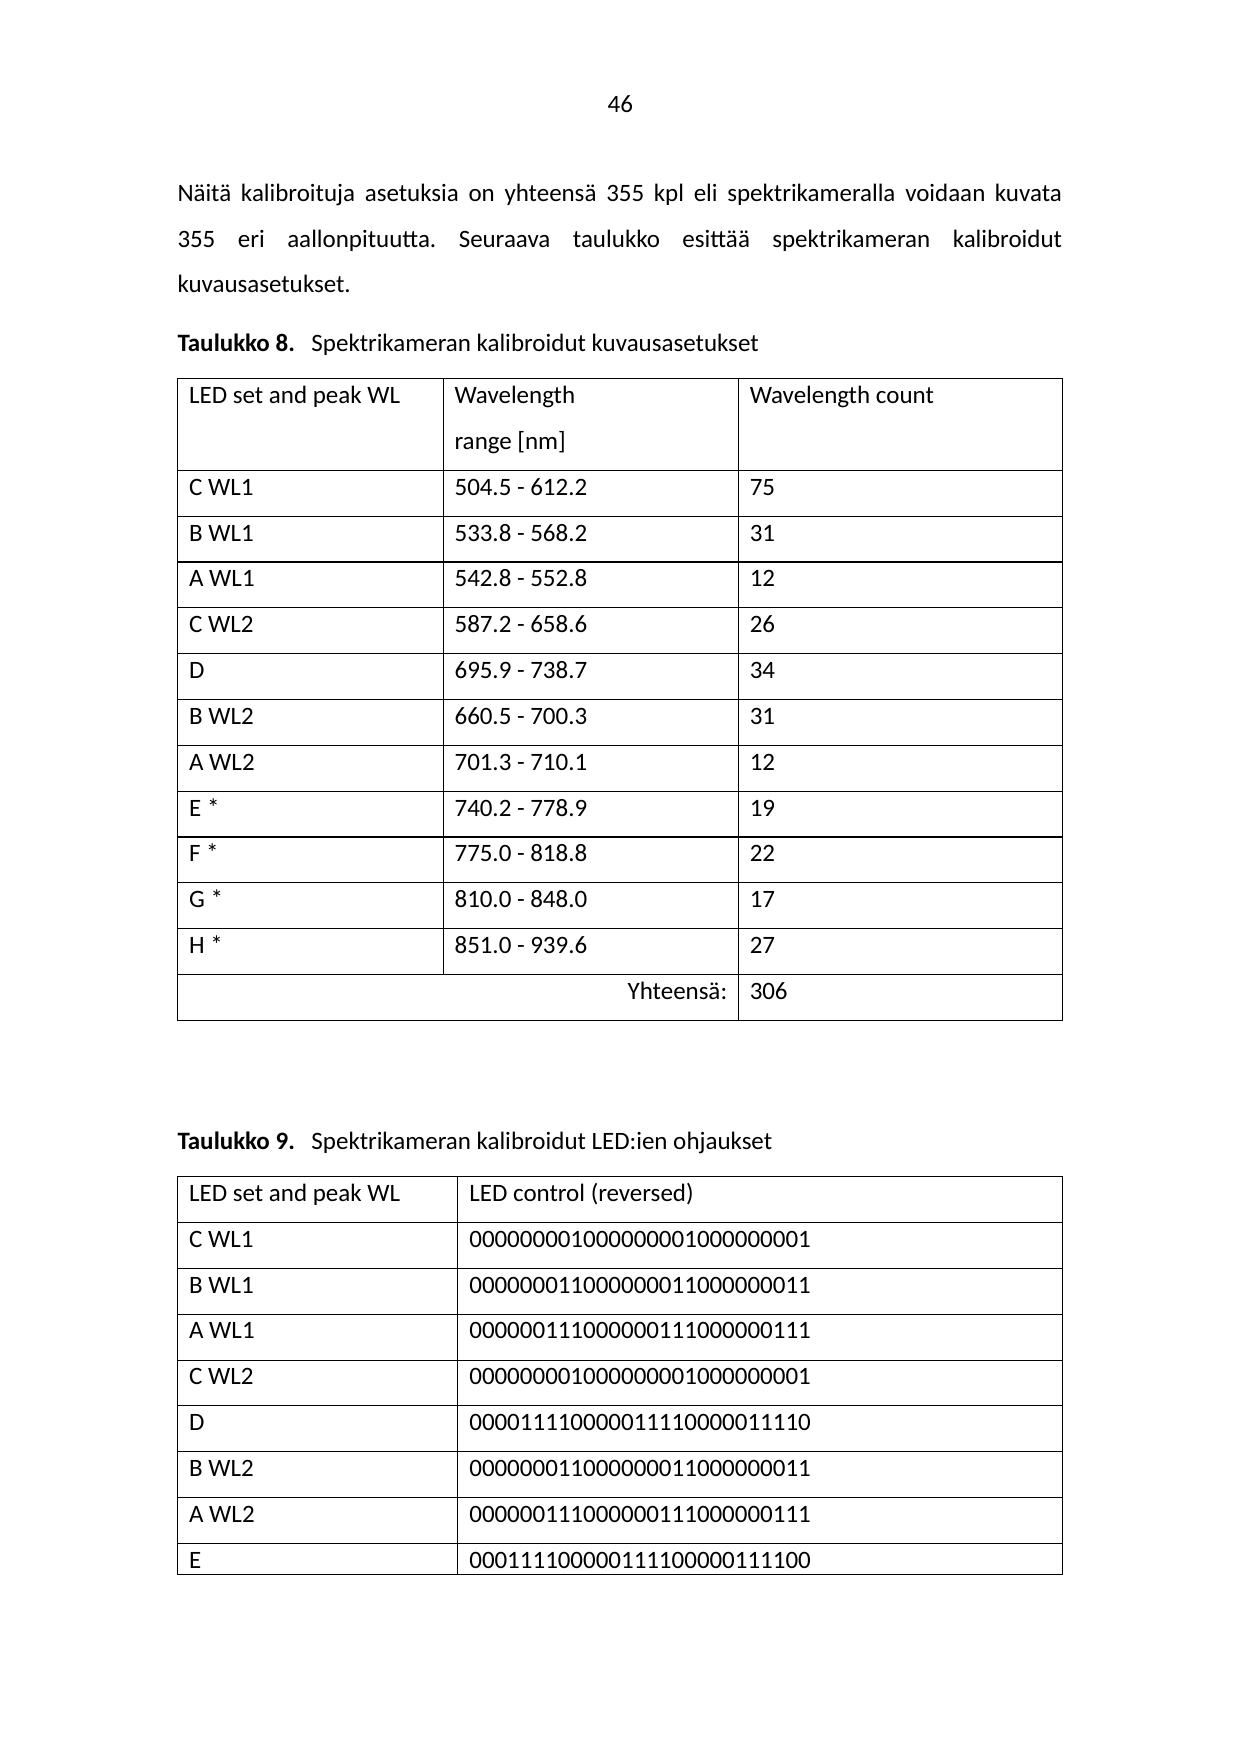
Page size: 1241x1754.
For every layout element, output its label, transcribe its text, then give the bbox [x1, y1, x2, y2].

table_cell 31 [739, 517, 1062, 561]
table_cell B WL1 [178, 1269, 457, 1314]
table_cell E * [178, 792, 443, 836]
table_cell 851.0 - 939.6 [444, 929, 738, 974]
table_cell E [178, 1544, 457, 1574]
table_cell 26 [739, 608, 1062, 653]
table_cell 31 [739, 700, 1062, 745]
table_cell B WL2 [178, 1452, 457, 1497]
table_cell 701.3 - 710.1 [444, 746, 738, 791]
table_cell 000000011000000011000000011 [458, 1452, 1062, 1497]
table_header Wavelength count [739, 379, 1062, 470]
table_cell 75 [739, 471, 1062, 516]
table_cell F * [178, 838, 443, 882]
table_cell 000000001000000001000000001 [458, 1223, 1062, 1268]
table_cell 542.8 - 552.8 [444, 563, 738, 607]
table_header LED control (reversed) [458, 1177, 1062, 1222]
table_cell 27 [739, 929, 1062, 974]
table_cell 660.5 - 700.3 [444, 700, 738, 745]
table_cell 504.5 - 612.2 [444, 471, 738, 516]
table_cell A WL2 [178, 746, 443, 791]
table_cell 34 [739, 654, 1062, 699]
table_cell C WL1 [178, 471, 443, 516]
table_cell 695.9 - 738.7 [444, 654, 738, 699]
table_cell 12 [739, 746, 1062, 791]
text Näitä kalibroituja asetuksia on yhteensä 355 kpl eli spektrikameralla voidaan kuvata 355 eri aallonpituutta. Seuraava taulukko esittää spektrikameran kalibroidut kuvausasetukset. [177, 177, 1063, 299]
table_cell 587.2 - 658.6 [444, 608, 738, 653]
table_header Wavelength range [nm] [444, 379, 738, 470]
table_cell A WL1 [178, 1315, 457, 1359]
text Taulukko 8. Spektrikameran kalibroidut kuvausasetukset [177, 327, 1063, 357]
table_cell A WL2 [178, 1498, 457, 1543]
table_cell C WL2 [178, 1361, 457, 1405]
table_cell 000000011000000011000000011 [458, 1269, 1062, 1314]
table_cell 000011110000011110000011110 [458, 1406, 1062, 1451]
table_cell 810.0 - 848.0 [444, 883, 738, 928]
table_cell 306 [739, 975, 1062, 1020]
table_cell 533.8 - 568.2 [444, 517, 738, 561]
table_cell 17 [739, 883, 1062, 928]
table_cell 740.2 - 778.9 [444, 792, 738, 836]
table_cell B WL2 [178, 700, 443, 745]
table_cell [458, 1544, 1062, 1574]
table_cell 19 [739, 792, 1062, 836]
table_cell Yhteensä: [178, 975, 738, 1020]
table_cell 22 [739, 838, 1062, 882]
table_cell C WL1 [178, 1223, 457, 1268]
table_header LED set and peak WL [178, 379, 443, 470]
table_cell 000000111000000111000000111 [458, 1498, 1062, 1543]
table_cell D [178, 1406, 457, 1451]
table_cell H * [178, 929, 443, 974]
table_cell A WL1 [178, 563, 443, 607]
table_cell 12 [739, 563, 1062, 607]
table_cell B WL1 [178, 517, 443, 561]
table_cell C WL2 [178, 608, 443, 653]
table_cell 000000001000000001000000001 [458, 1361, 1062, 1405]
text Taulukko 9. Spektrikameran kalibroidut LED:ien ohjaukset [177, 1125, 1063, 1155]
table_cell D [178, 654, 443, 699]
table_cell 775.0 - 818.8 [444, 838, 738, 882]
table_header LED set and peak WL [178, 1177, 457, 1222]
table_cell 000000111000000111000000111 [458, 1315, 1062, 1359]
table_cell G * [178, 883, 443, 928]
